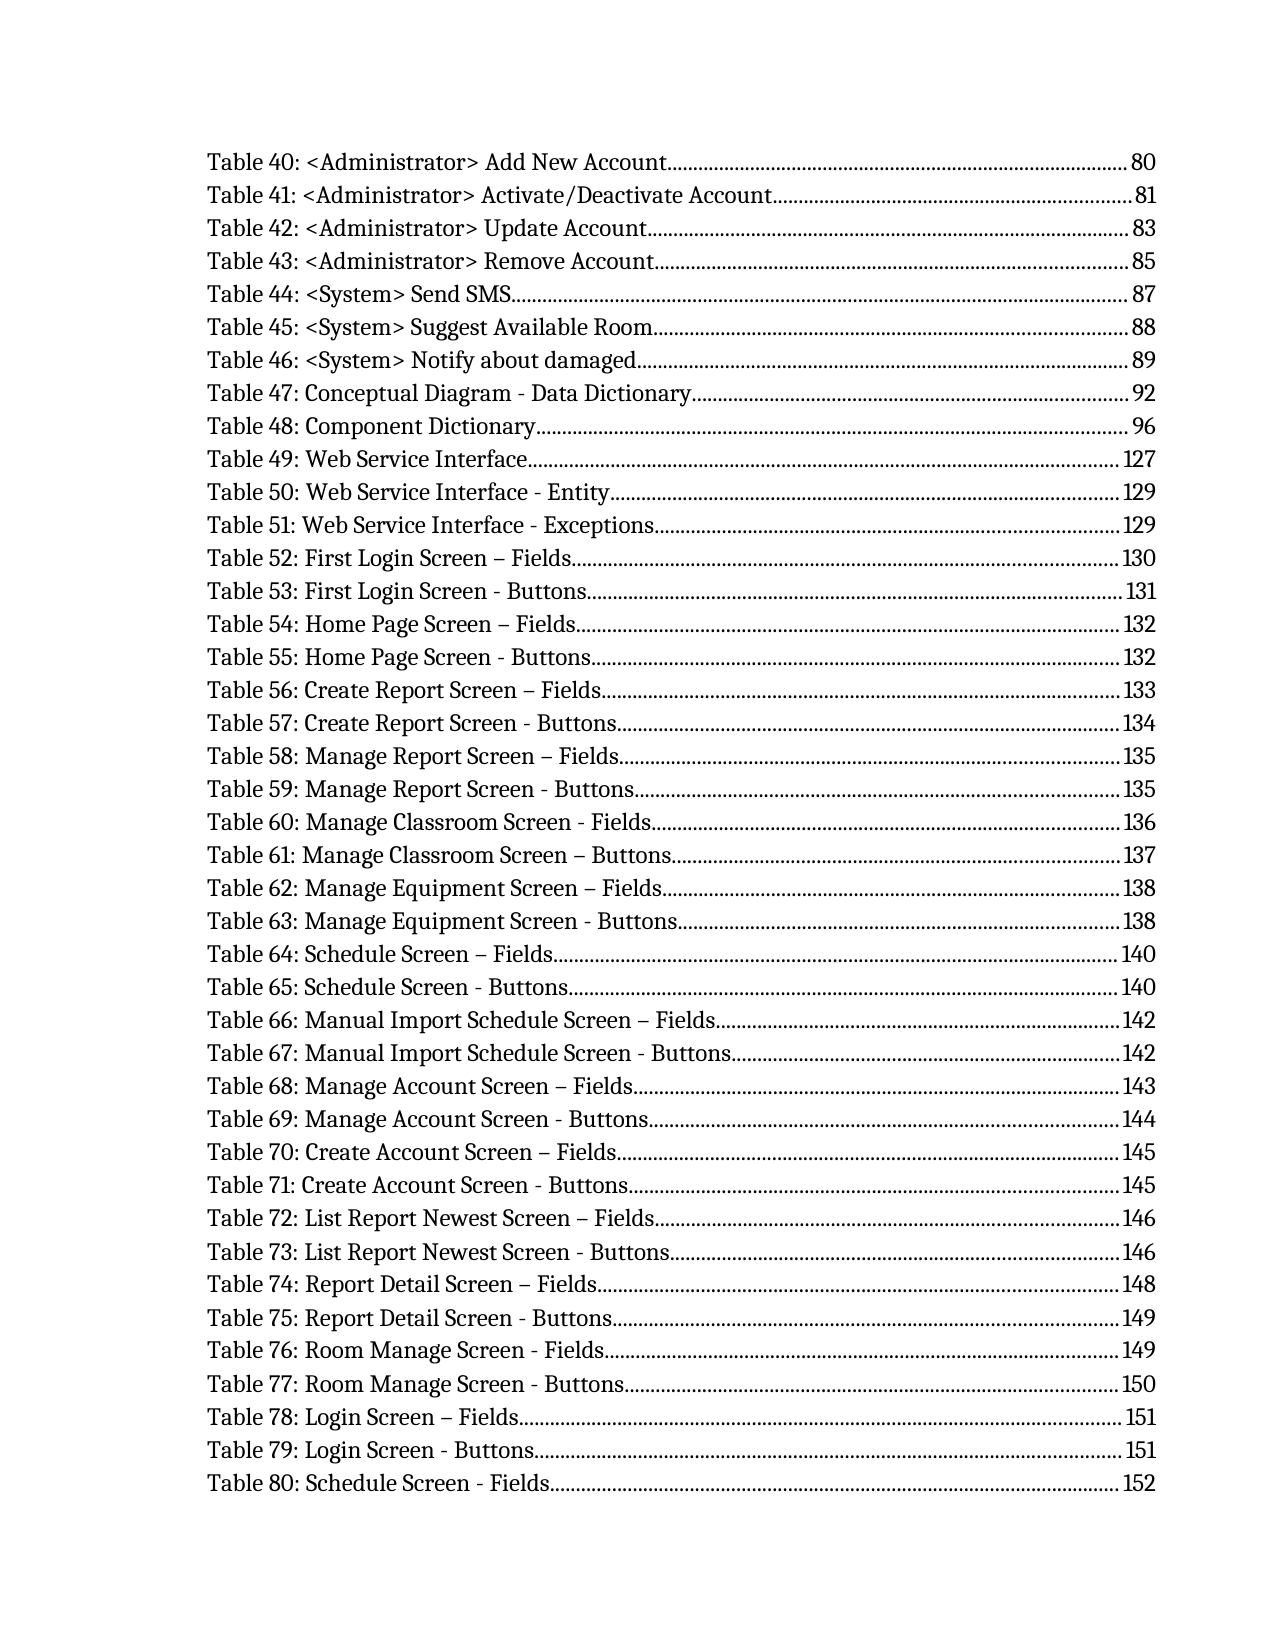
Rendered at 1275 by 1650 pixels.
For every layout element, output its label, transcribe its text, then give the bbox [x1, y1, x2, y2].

text Table 59: Manage Report Screen - Buttons 135 [207, 775, 1157, 804]
text Table 44: <System> Send SMS 87 [207, 280, 1157, 308]
text Table 66: Manual Import Schedule Screen – Fields 142 [207, 1006, 1157, 1035]
text Table 73: List Report Newest Screen - Buttons 146 [207, 1237, 1157, 1266]
text Table 68: Manage Account Screen – Fields 143 [207, 1072, 1157, 1101]
text Table 41: <Administrator> Activate/Deactivate Account 81 [207, 181, 1157, 209]
text Table 79: Login Screen - Buttons 151 [207, 1436, 1157, 1464]
text Table 53: First Login Screen - Buttons 131 [207, 577, 1157, 606]
text Table 40: <Administrator> Add New Account 80 [207, 148, 1157, 176]
text Table 63: Manage Equipment Screen - Buttons 138 [207, 907, 1157, 936]
text Table 69: Manage Account Screen - Buttons 144 [207, 1105, 1157, 1134]
text Table 56: Create Report Screen – Fields 133 [207, 676, 1157, 705]
text Table 76: Room Manage Screen - Fields 149 [207, 1336, 1157, 1365]
text Table 42: <Administrator> Update Account 83 [207, 214, 1157, 242]
text Table 43: <Administrator> Remove Account 85 [207, 247, 1157, 276]
text Table 64: Schedule Screen – Fields 140 [207, 940, 1157, 969]
text Table 46: <System> Notify about damaged 89 [207, 346, 1157, 374]
text Table 49: Web Service Interface 127 [207, 445, 1157, 474]
text Table 57: Create Report Screen - Buttons 134 [207, 709, 1157, 738]
text Table 77: Room Manage Screen - Buttons 150 [207, 1369, 1157, 1398]
text Table 45: <System> Suggest Available Room 88 [207, 313, 1157, 342]
text Table 67: Manual Import Schedule Screen - Buttons 142 [207, 1039, 1157, 1068]
text Table 65: Schedule Screen - Buttons 140 [207, 973, 1157, 1002]
text Table 70: Create Account Screen – Fields 145 [207, 1138, 1157, 1167]
text Table 50: Web Service Interface - Entity 129 [207, 478, 1157, 507]
text Table 54: Home Page Screen – Fields 132 [207, 610, 1157, 639]
text Table 71: Create Account Screen - Buttons 145 [207, 1171, 1157, 1200]
text Table 75: Report Detail Screen - Buttons 149 [207, 1303, 1157, 1332]
text Table 55: Home Page Screen - Buttons 132 [207, 643, 1157, 672]
text Table 58: Manage Report Screen – Fields 135 [207, 742, 1157, 771]
text Table 48: Component Dictionary 96 [207, 412, 1157, 441]
text Table 74: Report Detail Screen – Fields 148 [207, 1270, 1157, 1299]
text Table 78: Login Screen – Fields 151 [207, 1402, 1157, 1431]
text Table 52: First Login Screen – Fields 130 [207, 544, 1157, 573]
text Table 61: Manage Classroom Screen – Buttons 137 [207, 841, 1157, 870]
text Table 51: Web Service Interface - Exceptions 129 [207, 511, 1157, 540]
text Table 72: List Report Newest Screen – Fields 146 [207, 1204, 1157, 1233]
text Table 47: Conceptual Diagram - Data Dictionary 92 [207, 379, 1157, 408]
text Table 62: Manage Equipment Screen – Fields 138 [207, 874, 1157, 903]
text Table 80: Schedule Screen - Fields 152 [207, 1468, 1157, 1497]
text Table 60: Manage Classroom Screen - Fields 136 [207, 808, 1157, 837]
